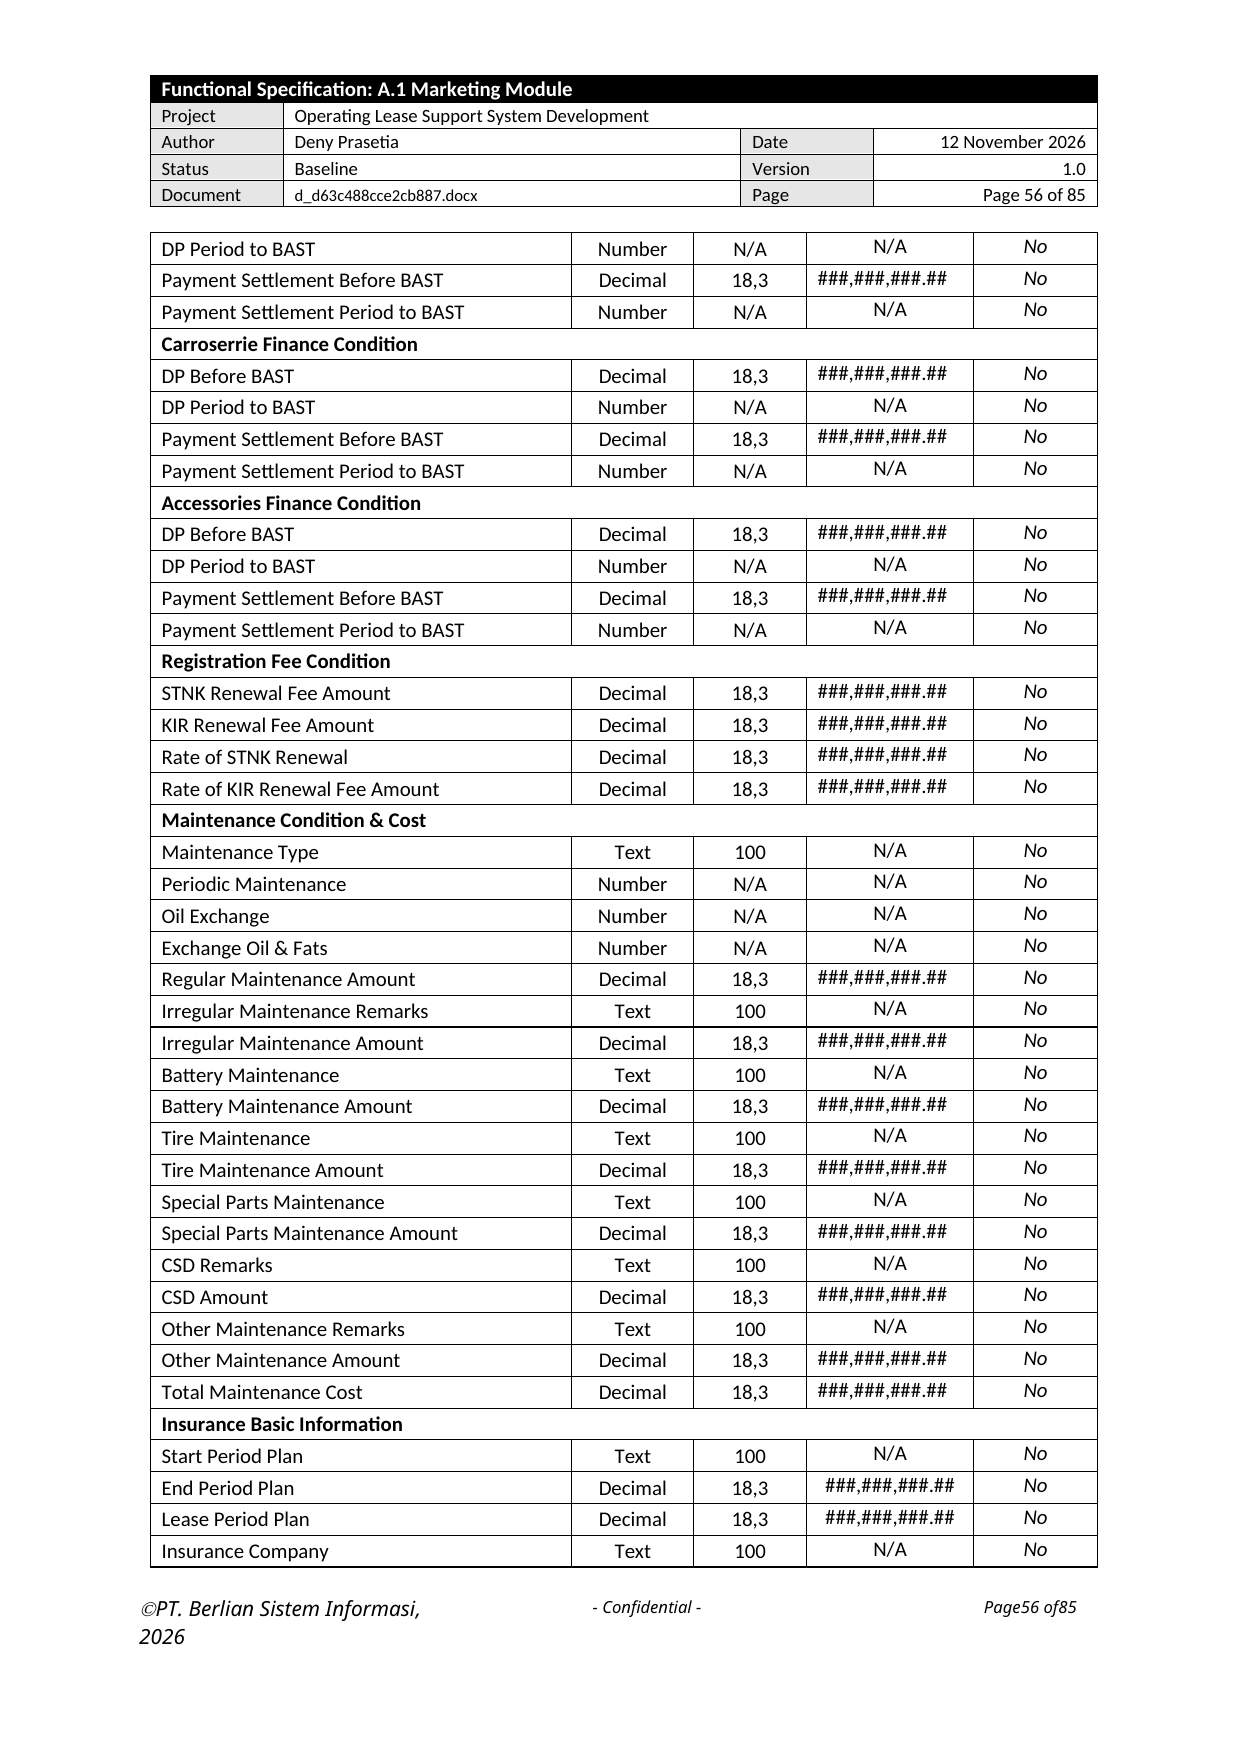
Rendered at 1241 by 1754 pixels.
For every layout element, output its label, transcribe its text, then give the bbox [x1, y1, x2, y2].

table_cell Carroserrie Finance Condition [151, 329, 1097, 359]
table_cell Special Parts Maintenance [151, 1186, 571, 1217]
table_cell N/A [694, 614, 806, 645]
table_cell No [974, 741, 1097, 772]
table_cell Number [572, 614, 693, 645]
table_cell ###,###,###.## [807, 678, 973, 709]
table_cell ###,###,###.## [807, 424, 973, 454]
table_cell No [974, 1059, 1097, 1090]
table_cell 18,3 [694, 710, 806, 740]
table_cell N/A [807, 932, 973, 963]
table_cell No [974, 265, 1097, 296]
table_cell ###,###,###.## [807, 1282, 973, 1312]
table_cell ###,###,###.## [807, 1472, 973, 1503]
table_cell Periodic Maintenance [151, 869, 571, 899]
table_cell Irregular Maintenance Remarks [151, 996, 571, 1026]
table_cell N/A [694, 456, 806, 486]
table_cell ###,###,###.## [807, 1504, 973, 1535]
table_cell Number [572, 392, 693, 423]
table_cell Text [572, 837, 693, 867]
table_cell Payment Settlement Period to BAST [151, 614, 571, 645]
table_cell No [974, 964, 1097, 994]
table_cell 100 [694, 837, 806, 867]
table_cell 18,3 [694, 1155, 806, 1185]
table_cell N/A [807, 996, 973, 1026]
table_cell Insurance Company [151, 1536, 571, 1566]
table_cell Decimal [572, 1345, 693, 1376]
table_cell Registration Fee Condition [151, 646, 1097, 677]
table_cell DP Period to BAST [151, 551, 571, 582]
table_cell Maintenance Type [151, 837, 571, 867]
table_cell 18,3 [694, 424, 806, 454]
table_cell Payment Settlement Before BAST [151, 265, 571, 296]
table_cell 18,3 [694, 773, 806, 804]
table_cell No [974, 1377, 1097, 1408]
table_cell Other Maintenance Remarks [151, 1313, 571, 1344]
table_cell 18,3 [694, 1218, 806, 1249]
table_cell No [974, 614, 1097, 645]
table_cell No [974, 1282, 1097, 1312]
table_cell No [974, 996, 1097, 1026]
table_cell No [974, 1536, 1097, 1566]
table_cell Text [572, 1536, 693, 1566]
table_cell No [974, 1345, 1097, 1376]
table_cell N/A [694, 297, 806, 327]
table_cell ###,###,###.## [807, 519, 973, 550]
table_cell Decimal [572, 424, 693, 454]
table_cell 18,3 [694, 1028, 806, 1058]
table_cell No [974, 1313, 1097, 1344]
table_cell Number [572, 456, 693, 486]
table_cell 18,3 [694, 1504, 806, 1535]
table_cell N/A [807, 1440, 973, 1471]
table_cell No [974, 900, 1097, 931]
table_cell Decimal [572, 1282, 693, 1312]
table_cell No [974, 1250, 1097, 1281]
table_cell No [974, 1504, 1097, 1535]
table_cell Decimal [572, 1218, 693, 1249]
table_cell Irregular Maintenance Amount [151, 1028, 571, 1058]
table_cell No [974, 233, 1097, 264]
table_cell N/A [694, 932, 806, 963]
table_cell KIR Renewal Fee Amount [151, 710, 571, 740]
table_cell Text [572, 1059, 693, 1090]
table_cell ###,###,###.## [807, 1218, 973, 1249]
table_cell ###,###,###.## [807, 773, 973, 804]
table_cell Oil Exchange [151, 900, 571, 931]
table_cell ###,###,###.## [807, 964, 973, 994]
table_cell No [974, 1440, 1097, 1471]
table_cell Number [572, 297, 693, 327]
table_cell CSD Remarks [151, 1250, 571, 1281]
table_cell N/A [807, 837, 973, 867]
table_cell No [974, 519, 1097, 550]
table_cell 100 [694, 1059, 806, 1090]
table_cell N/A [807, 233, 973, 264]
table_cell DP Period to BAST [151, 392, 571, 423]
table_cell Number [572, 900, 693, 931]
table_cell 18,3 [694, 519, 806, 550]
table_cell Lease Period Plan [151, 1504, 571, 1535]
table_cell End Period Plan [151, 1472, 571, 1503]
table_cell Start Period Plan [151, 1440, 571, 1471]
table_cell DP Period to BAST [151, 233, 571, 264]
table_cell 100 [694, 996, 806, 1026]
table_cell No [974, 1123, 1097, 1153]
table_cell Decimal [572, 1155, 693, 1185]
table_cell 18,3 [694, 1091, 806, 1122]
table_cell 100 [694, 1536, 806, 1566]
table_cell Number [572, 233, 693, 264]
table_cell No [974, 773, 1097, 804]
table_cell No [974, 424, 1097, 454]
table_cell ###,###,###.## [807, 710, 973, 740]
table_cell Exchange Oil & Fats [151, 932, 571, 963]
table_cell Decimal [572, 741, 693, 772]
table_cell 100 [694, 1440, 806, 1471]
table_cell N/A [807, 869, 973, 899]
table_cell ###,###,###.## [807, 265, 973, 296]
table_cell No [974, 551, 1097, 582]
table_cell Decimal [572, 773, 693, 804]
table_cell Total Maintenance Cost [151, 1377, 571, 1408]
table_cell Decimal [572, 519, 693, 550]
table_cell 18,3 [694, 1472, 806, 1503]
table_cell DP Before BAST [151, 519, 571, 550]
table_cell N/A [807, 1123, 973, 1153]
table_cell ###,###,###.## [807, 1155, 973, 1185]
table_cell N/A [807, 392, 973, 423]
table_cell Battery Maintenance [151, 1059, 571, 1090]
table_cell Regular Maintenance Amount [151, 964, 571, 994]
table_cell Other Maintenance Amount [151, 1345, 571, 1376]
table_cell Decimal [572, 710, 693, 740]
table_cell Text [572, 1440, 693, 1471]
table_cell No [974, 678, 1097, 709]
table_cell 18,3 [694, 678, 806, 709]
table_cell N/A [694, 392, 806, 423]
table_cell No [974, 583, 1097, 613]
table_cell ###,###,###.## [807, 1091, 973, 1122]
table_cell Special Parts Maintenance Amount [151, 1218, 571, 1249]
table_cell N/A [694, 900, 806, 931]
table_cell Decimal [572, 1377, 693, 1408]
table_cell Rate of STNK Renewal [151, 741, 571, 772]
table_cell No [974, 710, 1097, 740]
table_cell Decimal [572, 1504, 693, 1535]
table_cell Number [572, 869, 693, 899]
table_cell N/A [807, 1059, 973, 1090]
table_cell 100 [694, 1313, 806, 1344]
table_cell No [974, 360, 1097, 391]
table_cell N/A [807, 551, 973, 582]
table_cell ###,###,###.## [807, 583, 973, 613]
table_cell 18,3 [694, 1377, 806, 1408]
table_cell N/A [807, 614, 973, 645]
table_cell Decimal [572, 265, 693, 296]
table_cell Payment Settlement Period to BAST [151, 456, 571, 486]
table_cell ###,###,###.## [807, 1377, 973, 1408]
table_cell 18,3 [694, 741, 806, 772]
table_cell No [974, 456, 1097, 486]
table_cell No [974, 869, 1097, 899]
table_cell N/A [807, 1186, 973, 1217]
table_cell No [974, 297, 1097, 327]
table_cell Text [572, 996, 693, 1026]
table_cell CSD Amount [151, 1282, 571, 1312]
table_cell N/A [807, 1313, 973, 1344]
table_cell Battery Maintenance Amount [151, 1091, 571, 1122]
table_cell Decimal [572, 360, 693, 391]
table_cell No [974, 1028, 1097, 1058]
table_cell Text [572, 1313, 693, 1344]
table_cell Text [572, 1250, 693, 1281]
table_cell 100 [694, 1186, 806, 1217]
table_cell No [974, 1155, 1097, 1185]
table_cell ###,###,###.## [807, 741, 973, 772]
table_cell STNK Renewal Fee Amount [151, 678, 571, 709]
table_cell Insurance Basic Information [151, 1409, 1097, 1439]
table_cell Decimal [572, 678, 693, 709]
table_cell N/A [807, 1250, 973, 1281]
table_cell No [974, 1186, 1097, 1217]
table_cell Decimal [572, 964, 693, 994]
table_cell Payment Settlement Period to BAST [151, 297, 571, 327]
table_cell No [974, 932, 1097, 963]
table_cell Decimal [572, 1472, 693, 1503]
table_cell Accessories Finance Condition [151, 487, 1097, 518]
table_cell 18,3 [694, 1282, 806, 1312]
table_cell ###,###,###.## [807, 1028, 973, 1058]
table_cell DP Before BAST [151, 360, 571, 391]
table_cell Payment Settlement Before BAST [151, 583, 571, 613]
table_cell 18,3 [694, 583, 806, 613]
table_cell ###,###,###.## [807, 1345, 973, 1376]
table_cell Number [572, 551, 693, 582]
table_cell Decimal [572, 1091, 693, 1122]
table_cell 18,3 [694, 360, 806, 391]
table_cell Rate of KIR Renewal Fee Amount [151, 773, 571, 804]
table_cell Maintenance Condition & Cost [151, 805, 1097, 836]
table_cell No [974, 1091, 1097, 1122]
table_cell Text [572, 1123, 693, 1153]
table_cell No [974, 837, 1097, 867]
table_cell 18,3 [694, 1345, 806, 1376]
table_cell N/A [807, 297, 973, 327]
table_cell Tire Maintenance Amount [151, 1155, 571, 1185]
table_cell 18,3 [694, 265, 806, 296]
table_cell Number [572, 932, 693, 963]
table_cell N/A [807, 1536, 973, 1566]
table_cell No [974, 1218, 1097, 1249]
table_cell No [974, 392, 1097, 423]
table_cell Tire Maintenance [151, 1123, 571, 1153]
table_cell Payment Settlement Before BAST [151, 424, 571, 454]
table_cell 100 [694, 1250, 806, 1281]
table_cell Text [572, 1186, 693, 1217]
table_cell N/A [807, 900, 973, 931]
table_cell N/A [694, 869, 806, 899]
table_cell Decimal [572, 583, 693, 613]
table_cell Decimal [572, 1028, 693, 1058]
table_cell 100 [694, 1123, 806, 1153]
table_cell No [974, 1472, 1097, 1503]
table_cell N/A [694, 551, 806, 582]
table_cell N/A [694, 233, 806, 264]
table_cell ###,###,###.## [807, 360, 973, 391]
table_cell N/A [807, 456, 973, 486]
table_cell 18,3 [694, 964, 806, 994]
